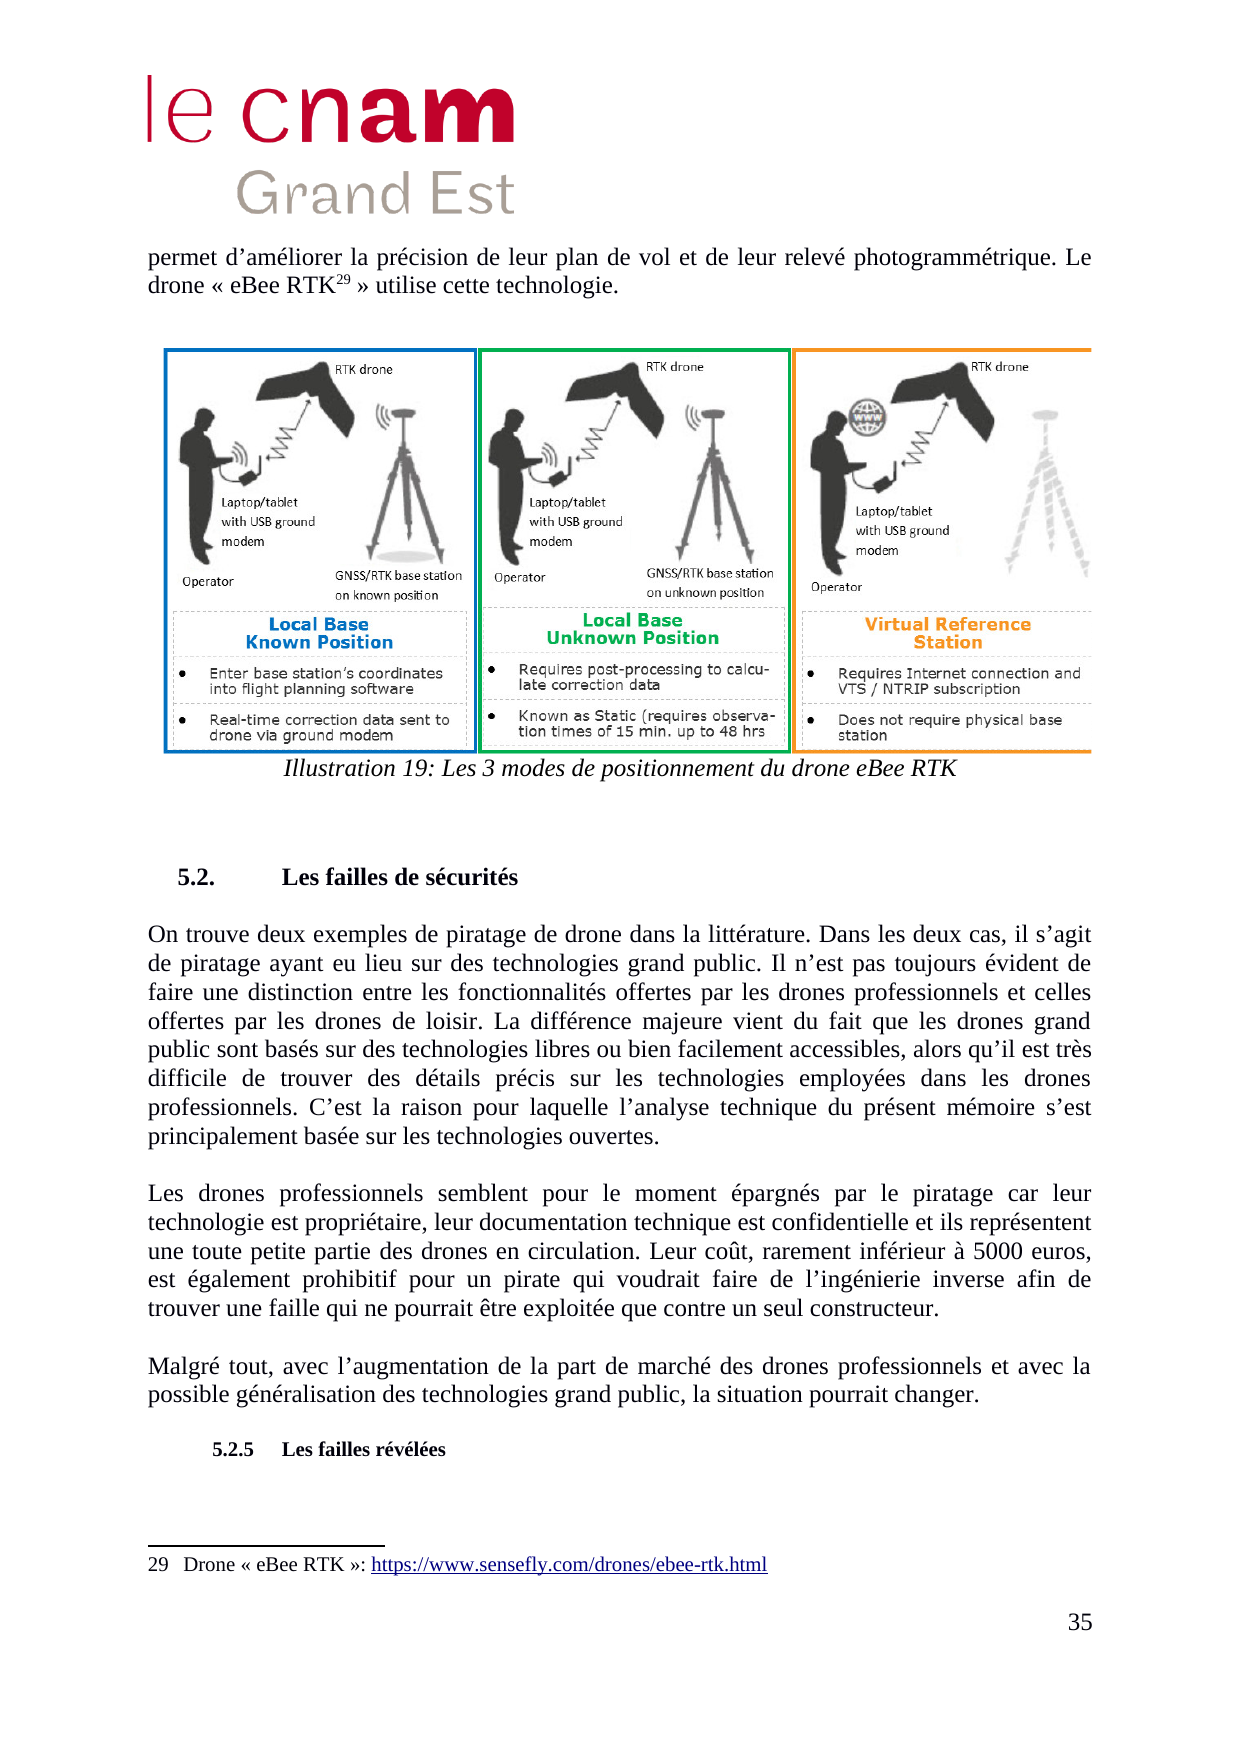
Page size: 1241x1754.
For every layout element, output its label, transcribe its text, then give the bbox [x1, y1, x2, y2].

picture [147, 75, 514, 214]
subtitle Les failles révélées [207, 1437, 1092, 1461]
text Les drones professionnels semblent pour le moment épargnés par le piratage car leur technologie est propriétaire, leur documentation technique est confidentielle et ils représentent une toute petite partie des drones en circulation. Leur coût, rarement inférieur à 5000 euros, est également prohibitif pour un pirate qui voudrait faire de l’ingénierie inverse afin de trouver une faille qui ne pourrait être exploitée que contre un seul constructeur. [148, 1178, 1092, 1322]
subtitle Les failles de sécurités [177, 862, 1092, 891]
picture [163, 348, 1092, 754]
text On trouve deux exemples de piratage de drone dans la littérature. Dans les deux cas, il s’agit de piratage ayant eu lieu sur des technologies grand public. Il n’est pas toujours évident de faire une distinction entre les fonctionnalités offertes par les drones professionnels et celles offertes par les drones de loisir. La différence majeure vient du fait que les drones grand public sont basés sur des technologies libres ou bien facilement accessibles, alors qu’il est très difficile de trouver des détails précis sur les technologies employées dans les drones professionnels. C’est la raison pour laquelle l’analyse technique du présent mémoire s’est principalement basée sur les technologies ouvertes. [148, 919, 1092, 1149]
text Malgré tout, avec l’augmentation de la part de marché des drones professionnels et avec la possible généralisation des technologies grand public, la situation pourrait changer. [148, 1351, 1092, 1408]
